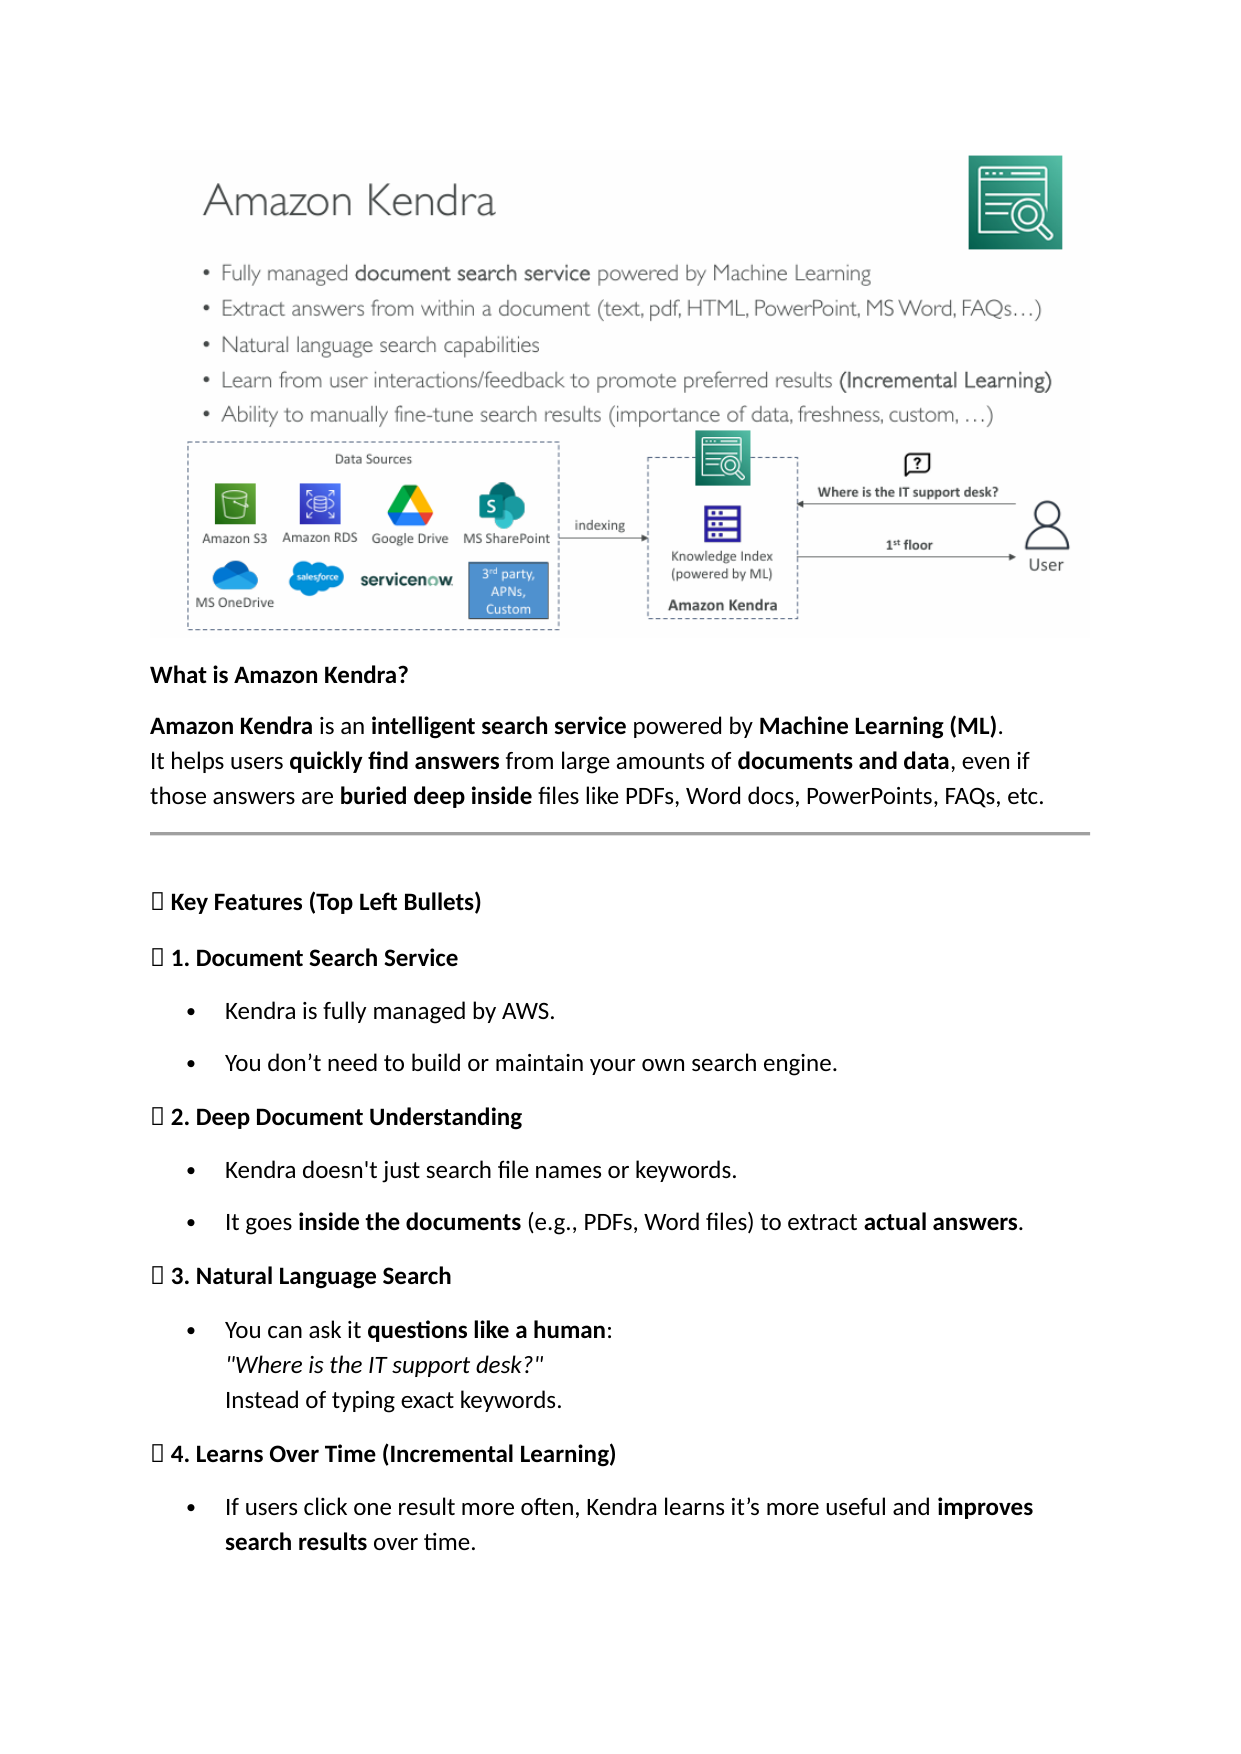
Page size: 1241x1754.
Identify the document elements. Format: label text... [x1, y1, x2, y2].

list If users click one result more often, Kendra learns it’s more useful and improves search results over time. [187, 1491, 1090, 1557]
text ✅ 2. Deep Document Understanding [150, 1099, 1090, 1133]
list You can ask it questions like a human: "Where is the IT support desk?" Instead of typing exact keywords. [187, 1314, 1090, 1414]
text Amazon Kendra is an intelligent search service powered by Machine Learning (ML). It helps users quickly find answers from large amounts of documents and data, even if those answers are buried deep inside files like PDFs, Word docs, PowerPoints, FAQs, etc. [150, 711, 1090, 811]
list It goes inside the documents (e.g., PDFs, Word files) to extract actual answers. [187, 1206, 1090, 1237]
list Kendra doesn't just search file names or keywords. [187, 1155, 1090, 1185]
text ✅ 1. Document Search Service [150, 940, 1090, 974]
text ✅ 4. Learns Over Time (Incremental Learning) [150, 1436, 1090, 1469]
list You don’t need to build or maintain your own search engine. [187, 1047, 1090, 1078]
picture [150, 150, 1091, 638]
text What is Amazon Kendra? [150, 659, 1090, 689]
text ✅ 3. Natural Language Search [150, 1258, 1090, 1292]
list Kendra is fully managed by AWS. [187, 996, 1090, 1026]
text 🧠 Key Features (Top Left Bullets) [150, 884, 1090, 918]
